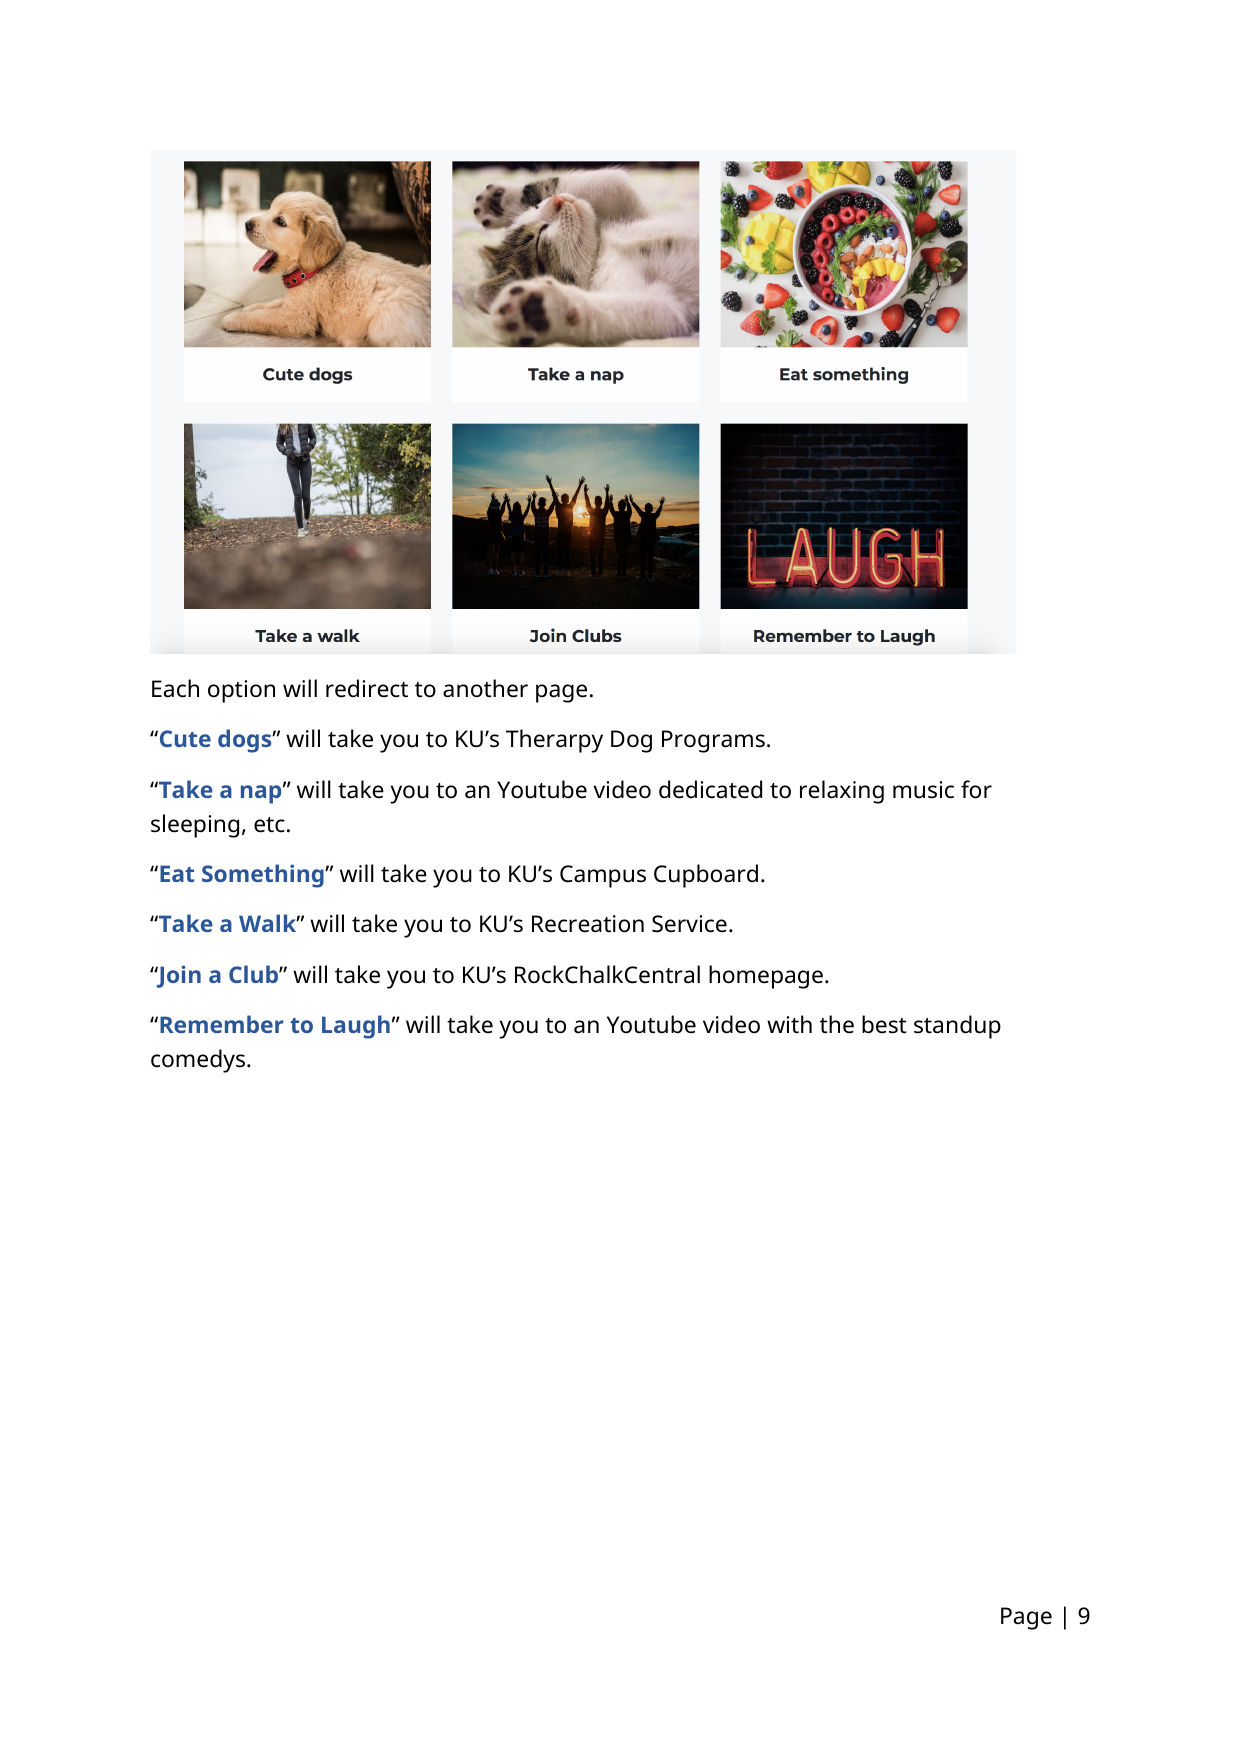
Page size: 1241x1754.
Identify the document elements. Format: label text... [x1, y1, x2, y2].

text “Take a Walk” will take you to KU’s Recreation Service. [150, 908, 1090, 939]
text “Eat Something” will take you to KU’s Campus Cupboard. [150, 858, 1090, 889]
text “Join a Club” will take you to KU’s RockChalkCentral homepage. [150, 959, 1090, 990]
text Each option will redirect to another page. [150, 673, 1090, 704]
picture [150, 150, 1017, 654]
text “Cute dogs” will take you to KU’s Therarpy Dog Programs. [150, 723, 1090, 754]
text “Take a nap” will take you to an Youtube video dedicated to relaxing music for sleeping, etc. [150, 774, 1090, 839]
text “Remember to Laugh” will take you to an Youtube video with the best standup comedys. [150, 1009, 1090, 1074]
